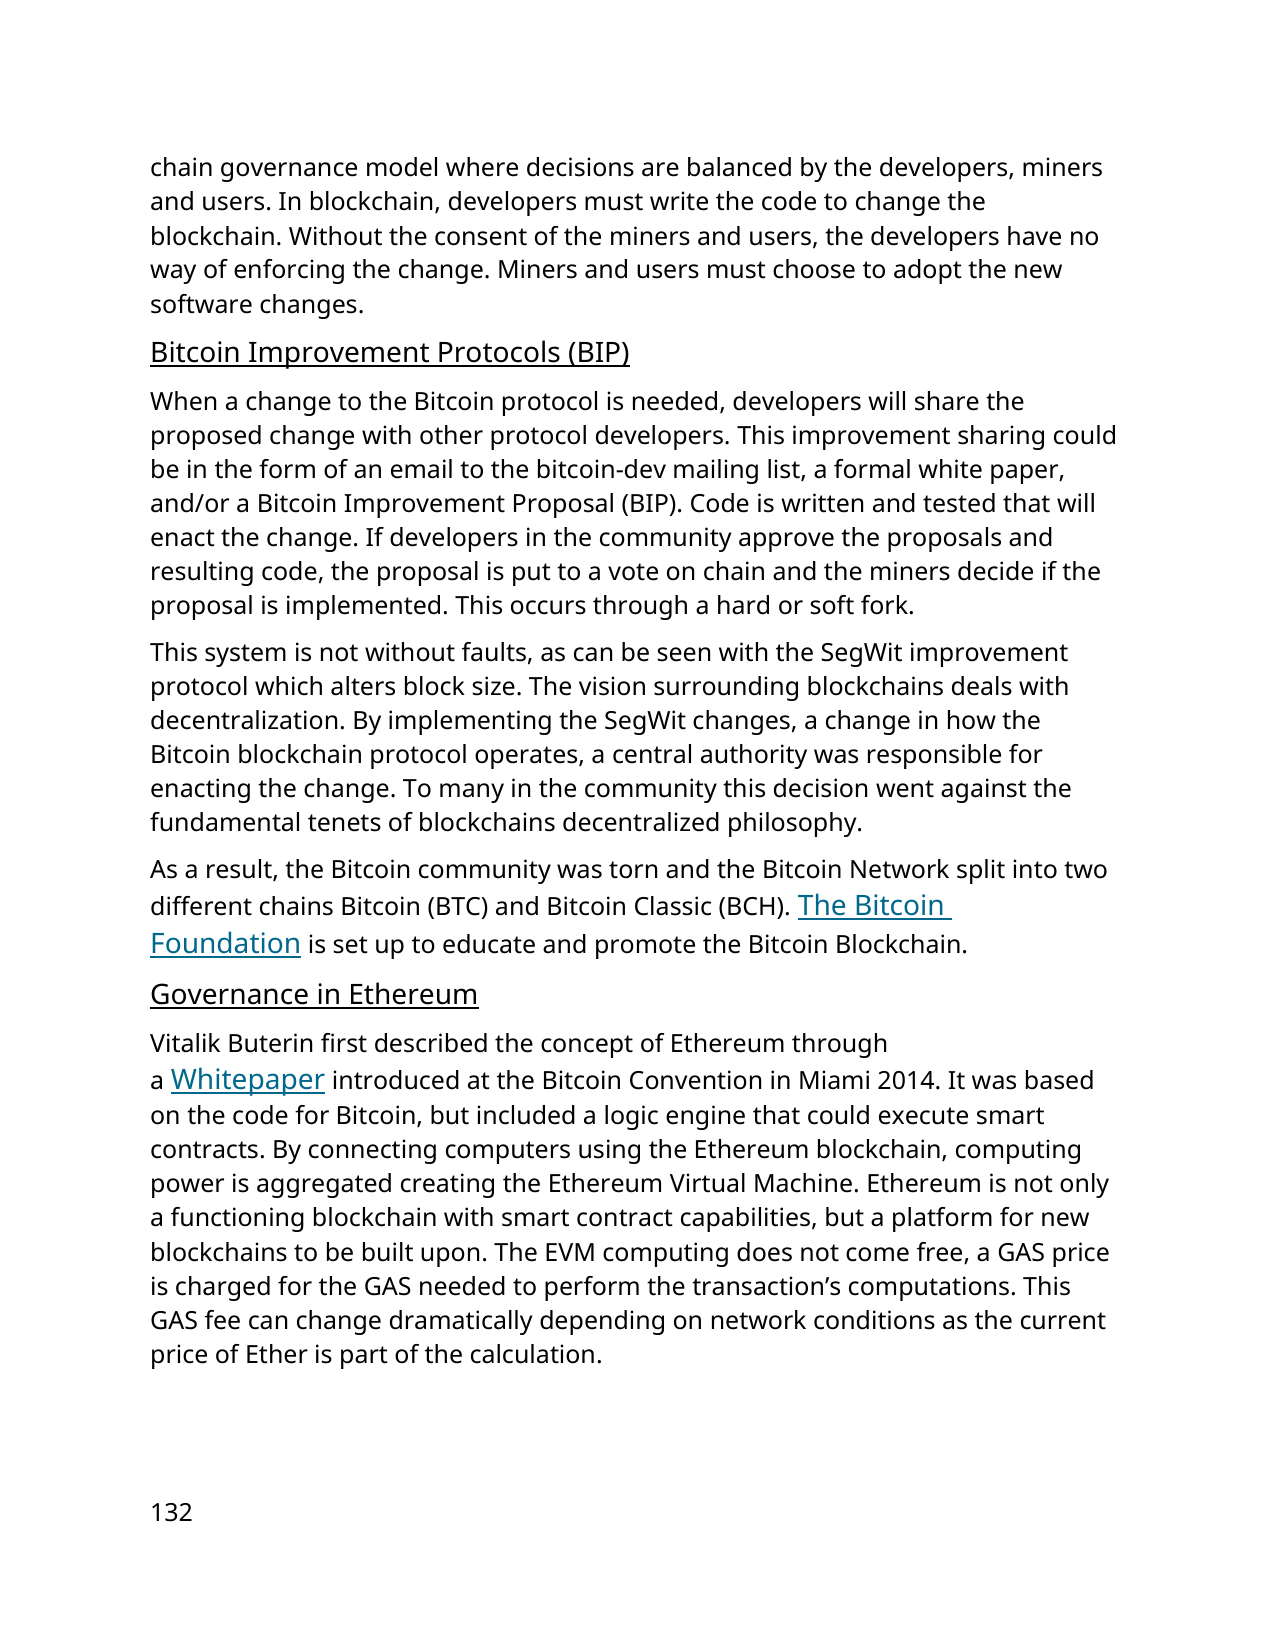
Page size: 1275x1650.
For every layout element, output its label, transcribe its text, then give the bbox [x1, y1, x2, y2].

text As a result, the Bitcoin community was torn and the Bitcoin Network split into two different chains Bitcoin (BTC) and Bitcoin Classic (BCH). The Bitcoin Foundation is set up to educate and promote the Bitcoin Blockchain. [150, 851, 1125, 962]
text This system is not without faults, as can be seen with the SegWit improvement protocol which alters block size. The vision surrounding blockchains deals with decentralization. By implementing the SegWit changes, a change in how the Bitcoin blockchain protocol operates, a central authority was responsible for enacting the change. To many in the community this decision went against the fundamental tenets of blockchains decentralized philosophy. [150, 634, 1125, 839]
subtitle Governance in Ethereum [150, 975, 1125, 1013]
subtitle Bitcoin Improvement Protocols (BIP) [150, 333, 1125, 371]
text When a change to the Bitcoin protocol is needed, developers will share the proposed change with other protocol developers. This improvement sharing could be in the form of an email to the bitcoin-dev mailing list, a formal white paper, and/or a Bitcoin Improvement Proposal (BIP). Code is written and tested that will enact the change. If developers in the community approve the proposals and resulting code, the proposal is put to a vote on chain and the miners decide if the proposal is implemented. This occurs through a hard or soft fork. [150, 384, 1125, 622]
text Vitalik Buterin first described the concept of Ethereum through a Whitepaper introduced at the Bitcoin Convention in Miami 2014. It was based on the code for Bitcoin, but included a logic engine that could execute smart contracts. By connecting computers using the Ethereum blockchain, computing power is aggregated creating the Ethereum Virtual Machine. Ethereum is not only a functioning blockchain with smart contract capabilities, but a platform for new blockchains to be built upon. The EVM computing does not come free, a GAS price is charged for the GAS needed to perform the transaction’s computations. This GAS fee can change dramatically depending on network conditions as the current price of Ether is part of the calculation. [150, 1026, 1125, 1370]
